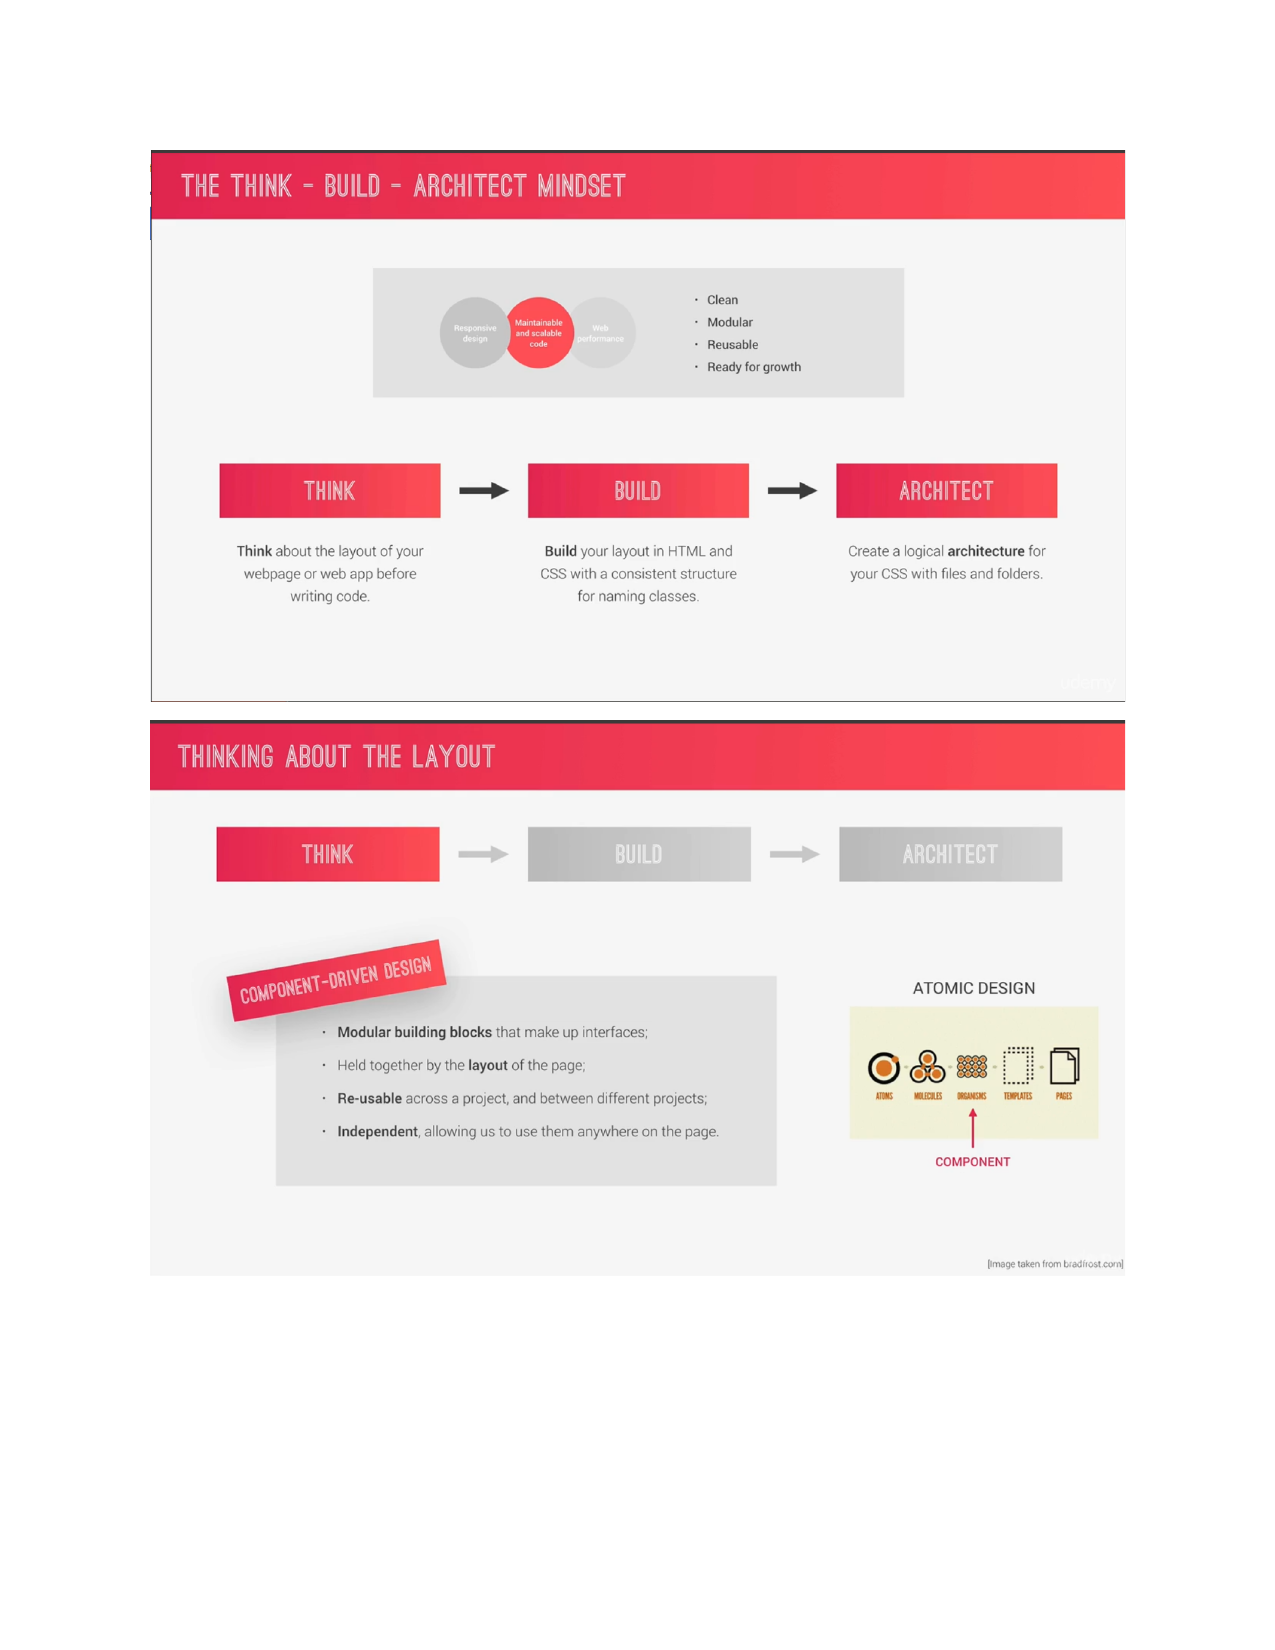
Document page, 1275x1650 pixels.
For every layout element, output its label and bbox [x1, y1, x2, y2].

picture [150, 150, 1125, 702]
picture [150, 720, 1125, 1276]
